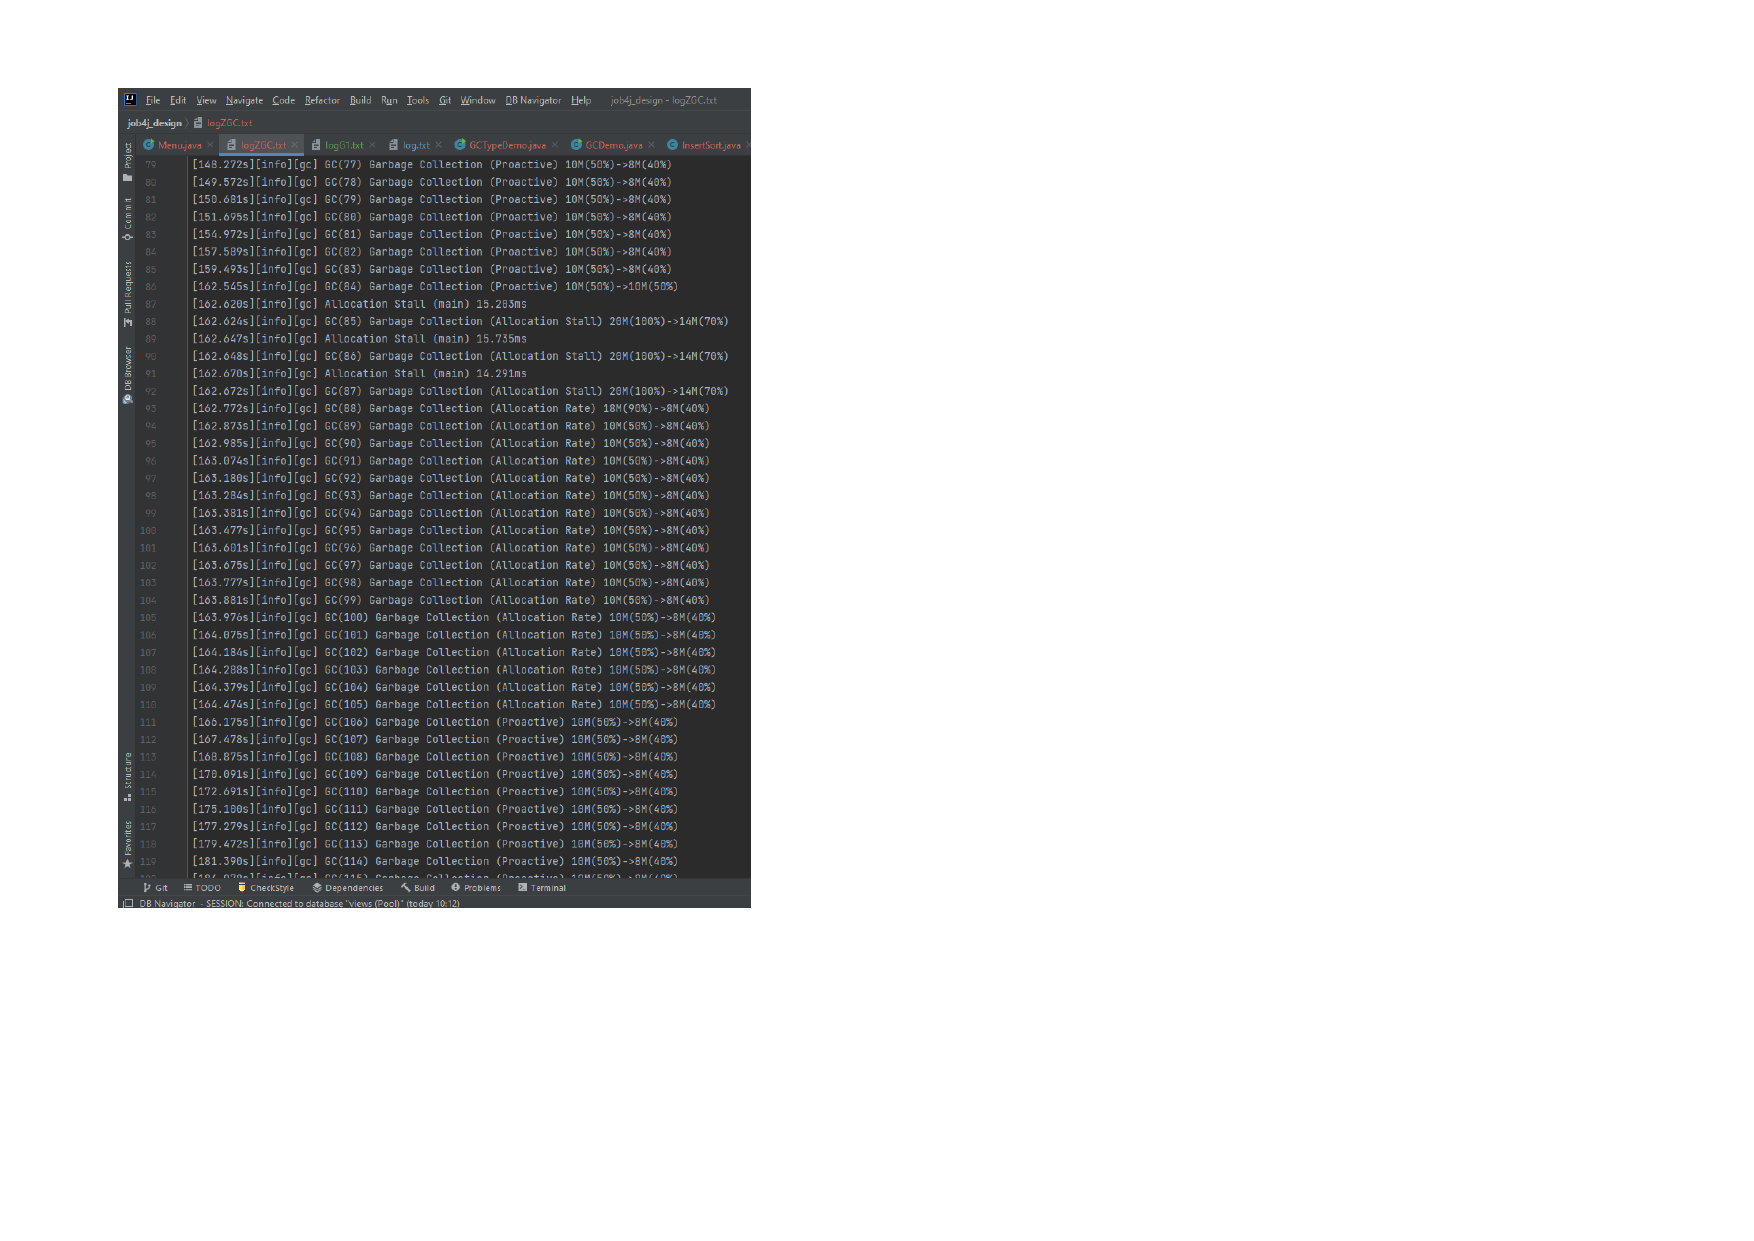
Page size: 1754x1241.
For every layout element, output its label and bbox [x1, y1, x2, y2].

picture [118, 88, 751, 908]
